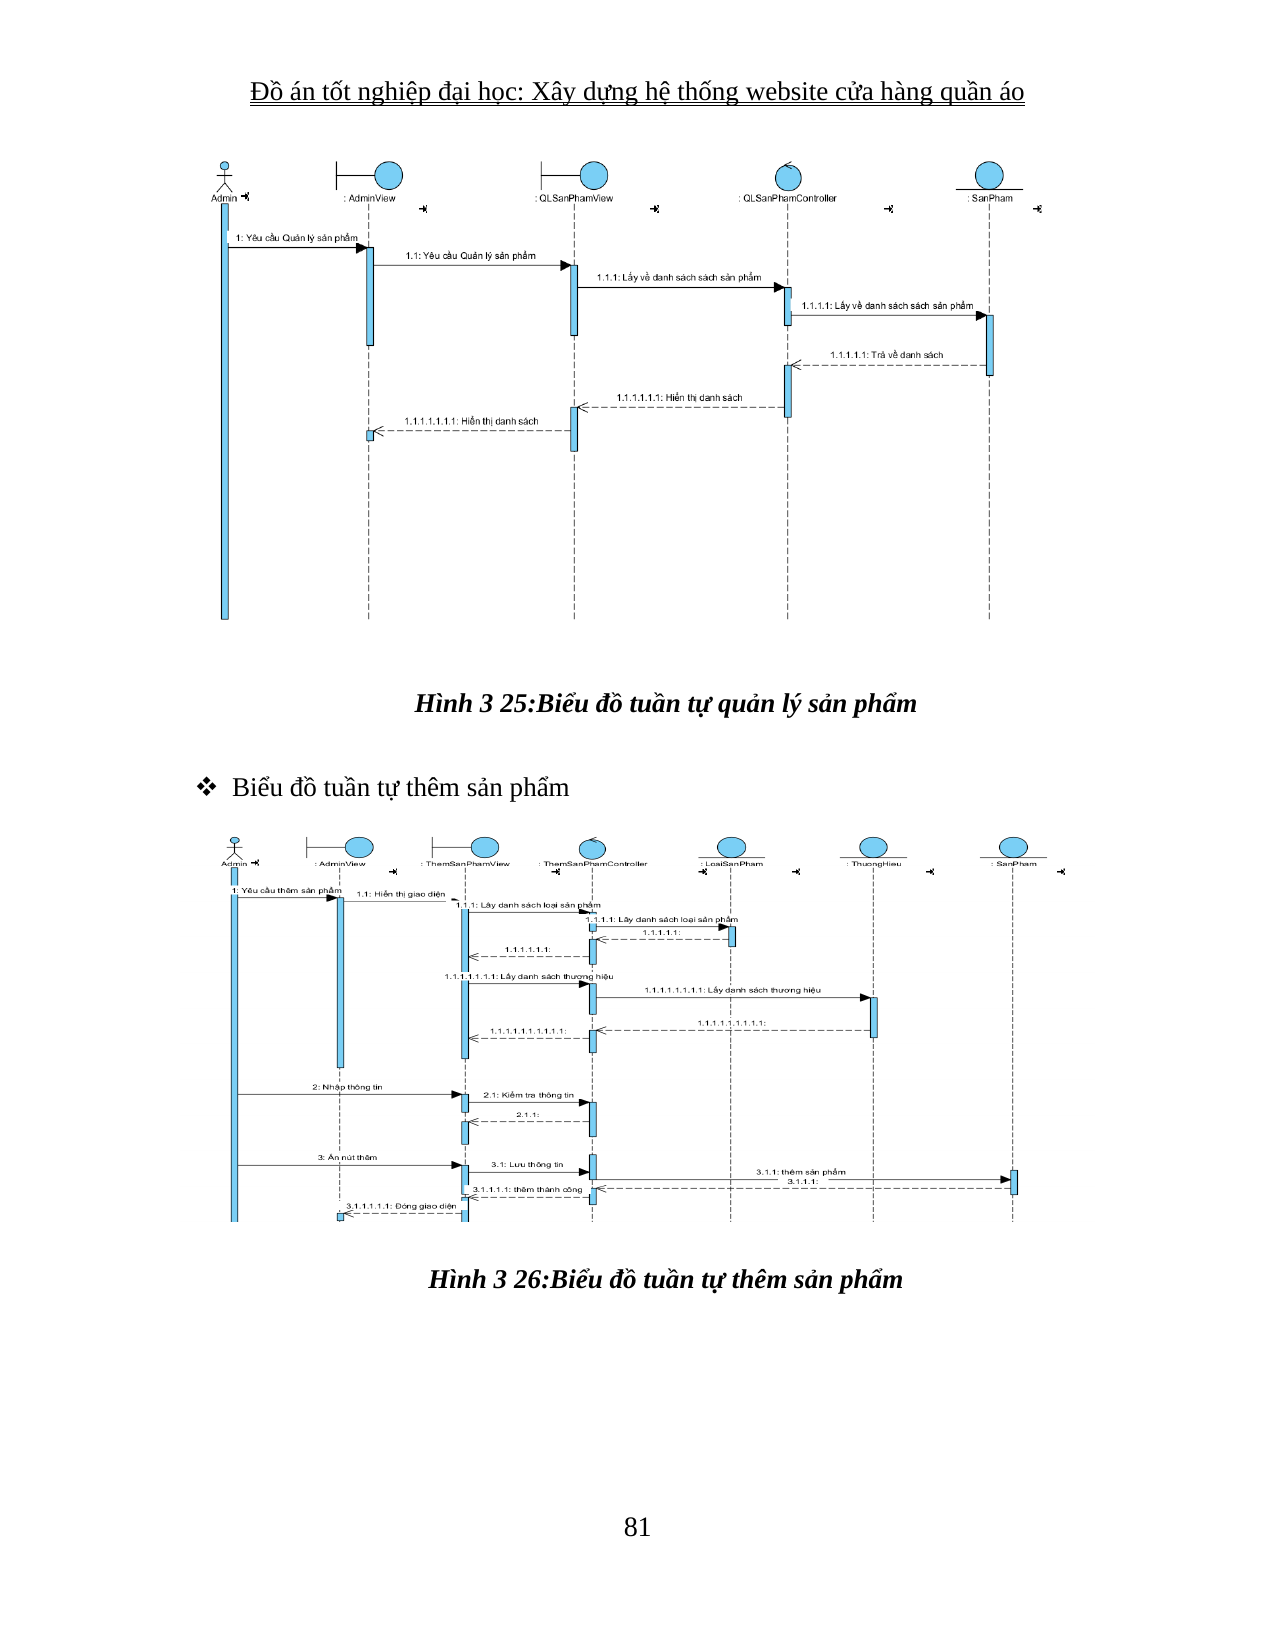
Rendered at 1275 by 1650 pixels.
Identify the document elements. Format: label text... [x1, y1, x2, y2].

picture [187, 150, 1104, 645]
list Biểu đồ tuần tự thêm sản phẩm [194, 771, 1125, 802]
picture [180, 830, 1095, 1222]
